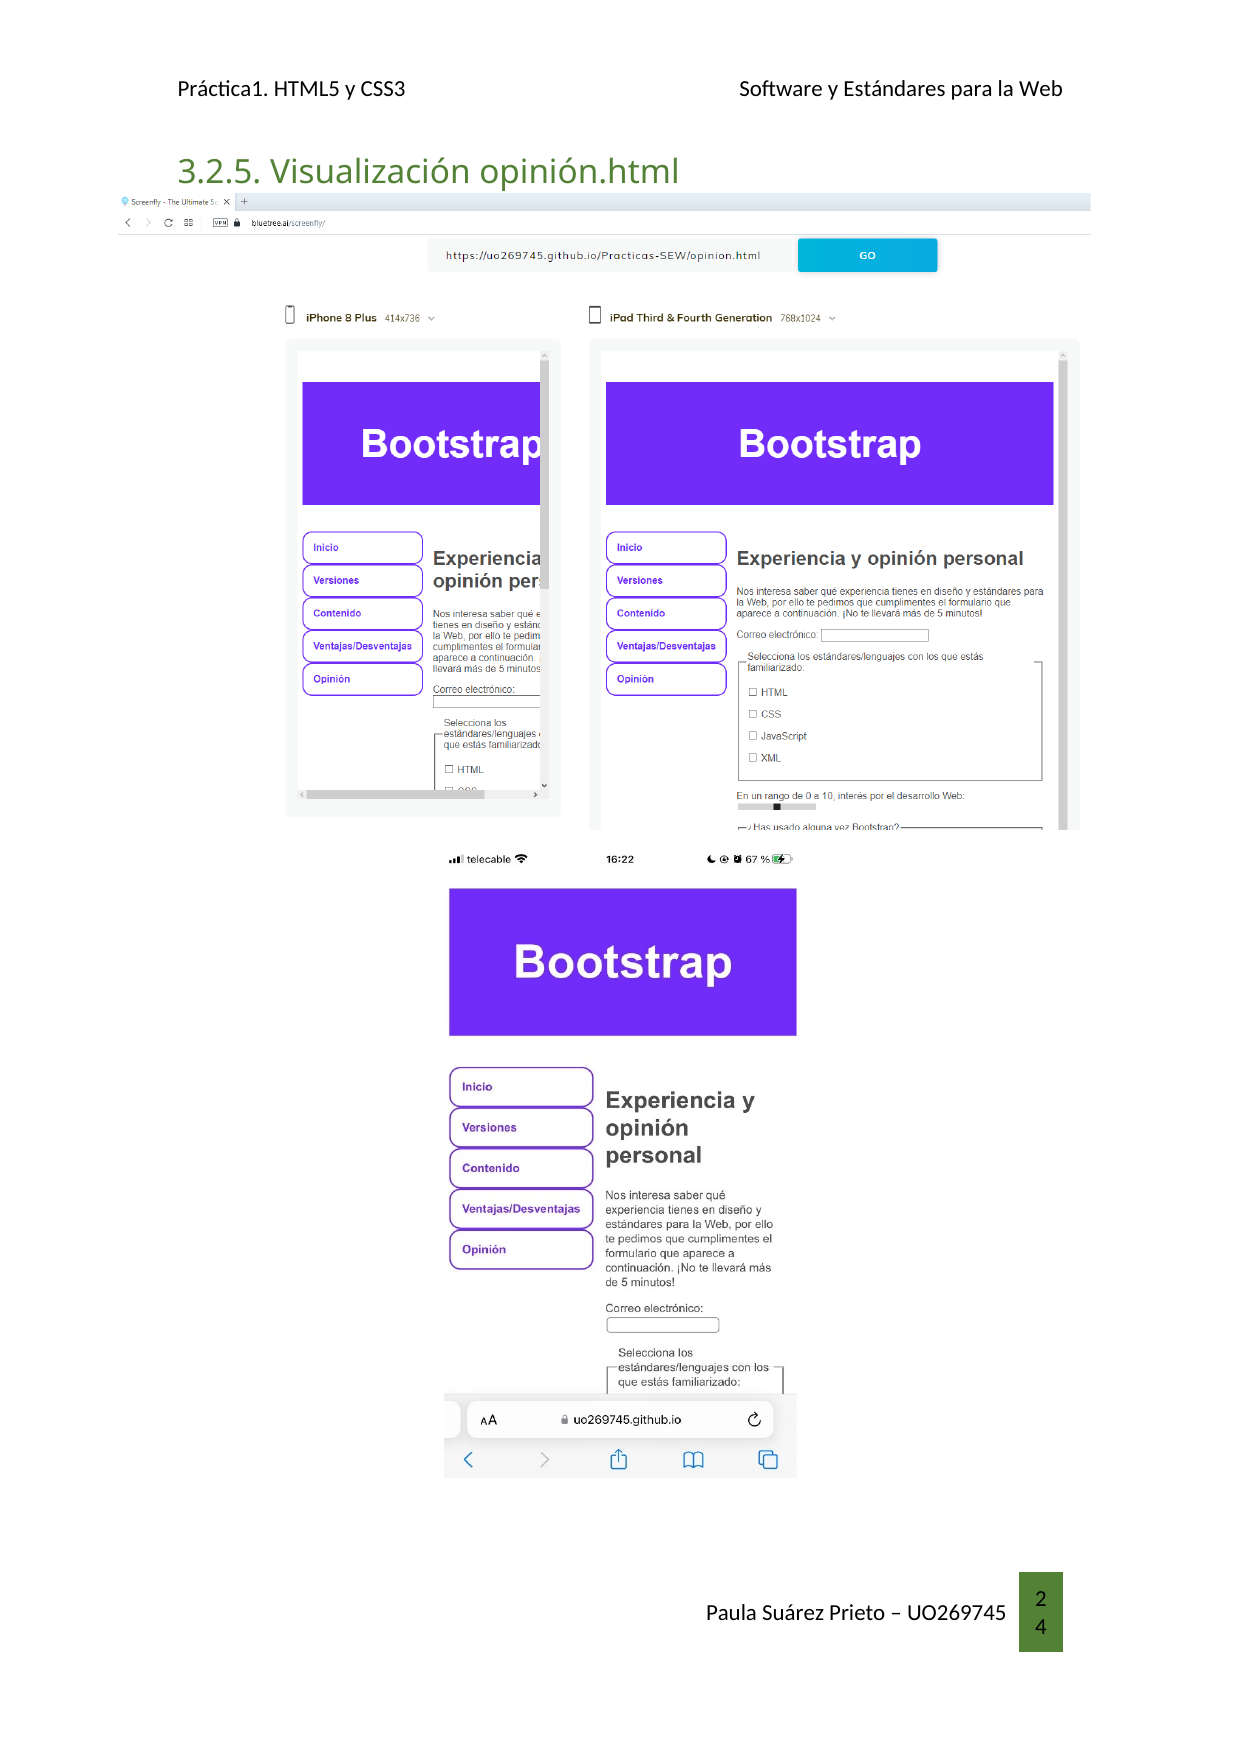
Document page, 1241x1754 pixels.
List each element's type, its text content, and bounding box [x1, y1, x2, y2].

subtitle 3.2.5. Visualización opinión.html [177, 148, 1063, 193]
picture [118, 193, 1091, 830]
picture [443, 850, 797, 1478]
